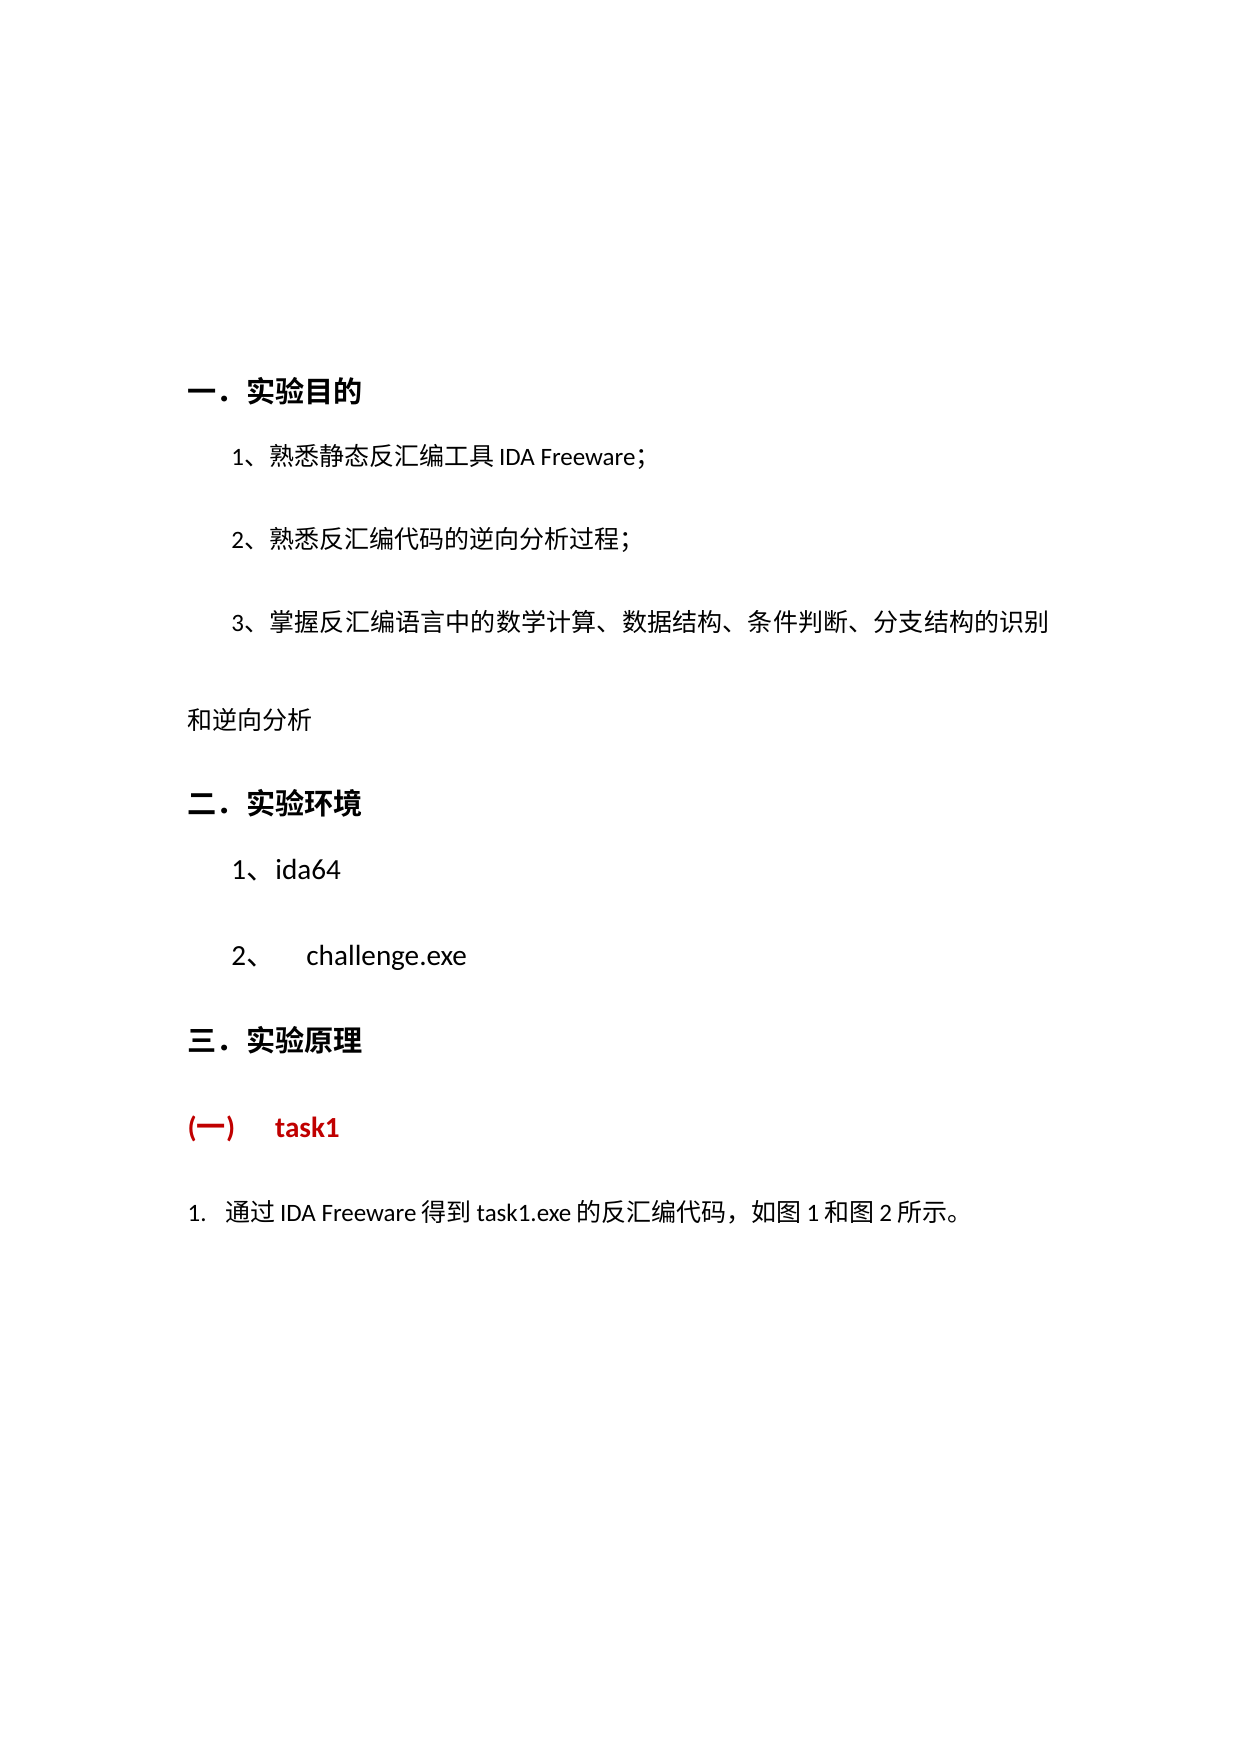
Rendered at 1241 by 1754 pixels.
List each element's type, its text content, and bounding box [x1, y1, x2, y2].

list challenge.exe [231, 920, 1053, 985]
text 1、ida64 [187, 834, 1053, 899]
text 1、熟悉静态反汇编工具IDA Freeware； [187, 422, 1053, 487]
list 实验环境 [187, 769, 1053, 834]
list task1 [187, 1092, 1053, 1157]
text 3、掌握反汇编语言中的数学计算、数据结构、条件判断、分支结构的识别和逆向分析 [187, 588, 1053, 751]
list 实验目的 [187, 357, 1053, 422]
text 三．实验原理 [187, 1006, 1053, 1071]
text 2、熟悉反汇编代码的逆向分析过程； [187, 505, 1053, 570]
list 通过IDA Freeware得到task1.exe的反汇编代码，如图1和图2所示。 [187, 1178, 1053, 1243]
